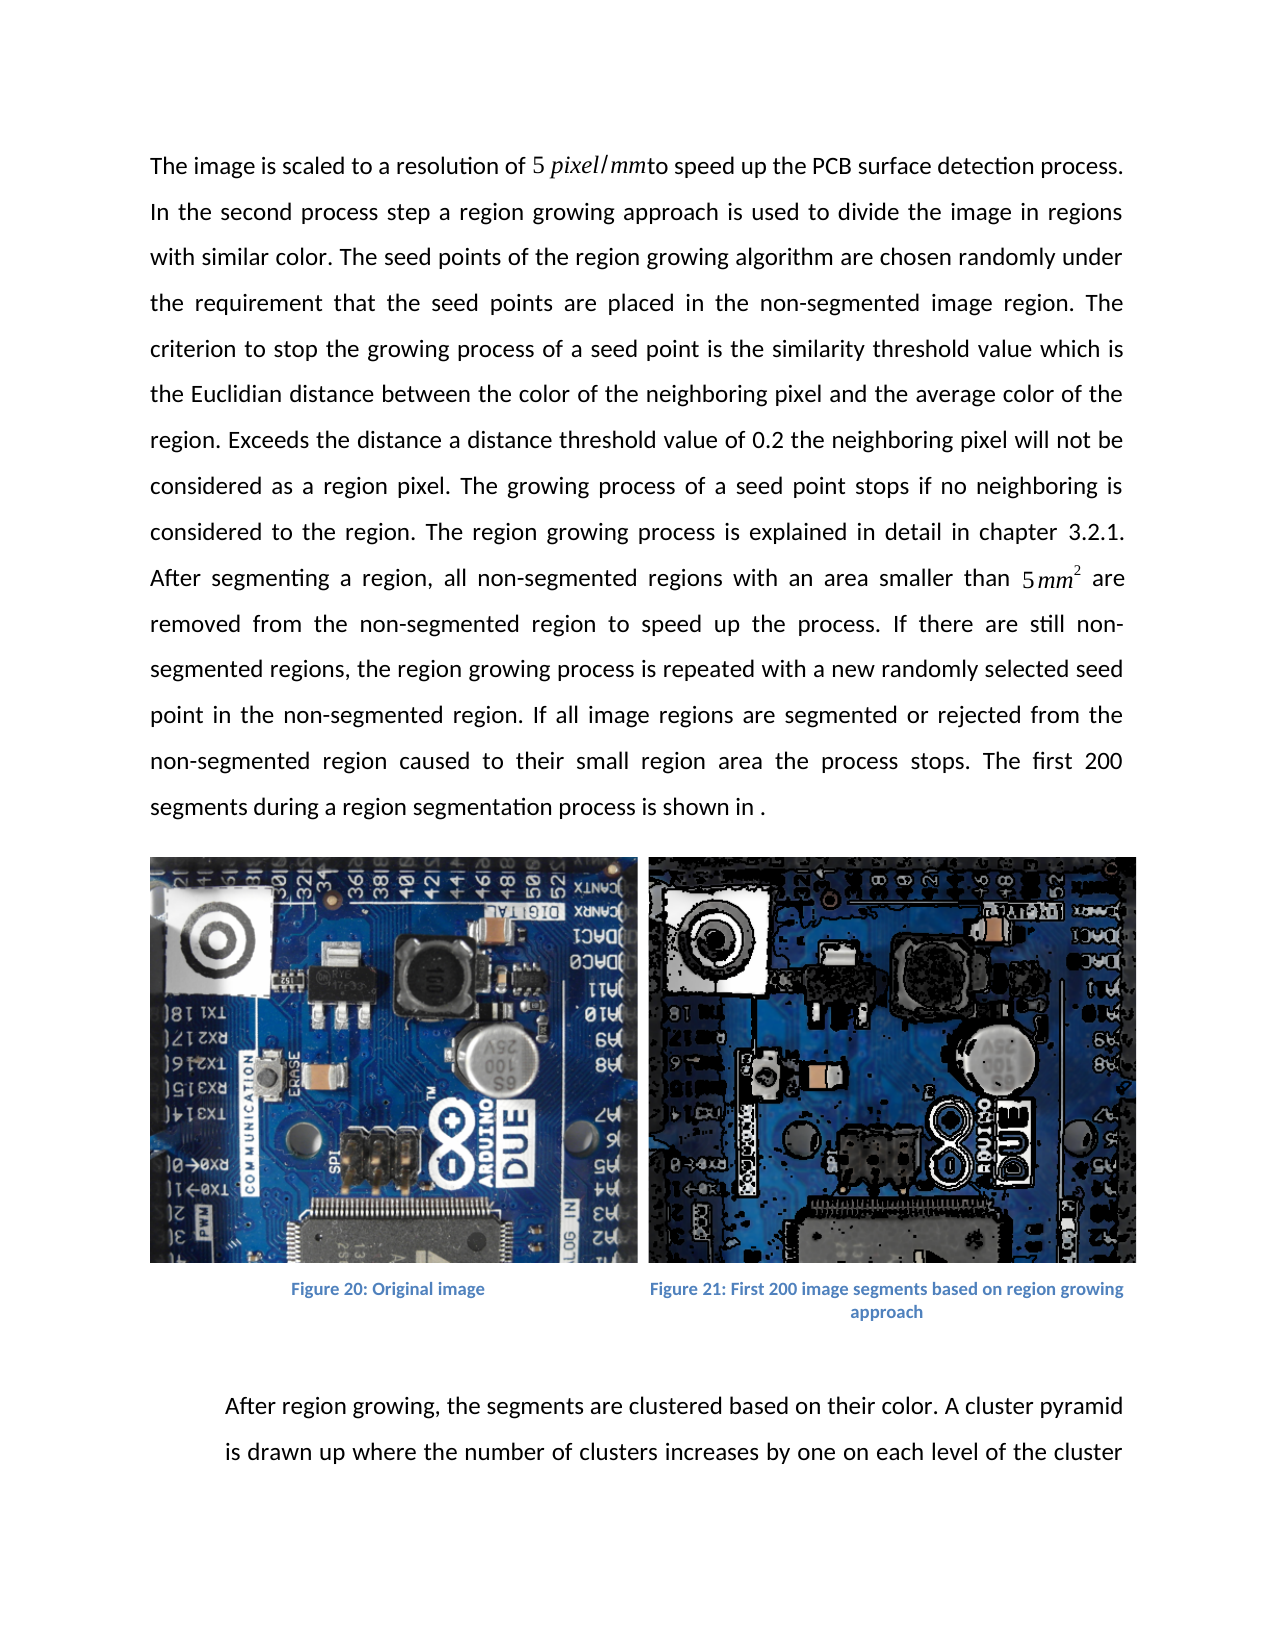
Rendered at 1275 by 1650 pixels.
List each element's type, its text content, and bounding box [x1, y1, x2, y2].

picture [648, 857, 1137, 1263]
picture [150, 857, 638, 1263]
text The image is scaled to a resolution of to speed up the PCB surface detection process. In the second process step a region growing approach is used to divide the image in regions with similar color. The seed points of the region growing algorithm are chosen randomly under the requirement that the seed points are placed in the non-segmented image region. The criterion to stop the growing process of a seed point is the similarity threshold value which is the Euclidian distance between the color of the neighboring pixel and the average color of the region. Exceeds the distance a distance threshold value of 0.2 the neighboring pixel will not be considered as a region pixel. The growing process of a seed point stops if no neighboring is considered to the region. The region growing process is explained in detail in chapter 3.2.1. After segmenting a region, all non-segmented regions with an area smaller than are removed from the non-segmented region to speed up the process. If there are still non-segmented regions, the region growing process is repeated with a new randomly selected seed point in the non-segmented region. If all image regions are segmented or rejected from the non-segmented region caused to their small region area the process stops. The first 200 segments during a region segmentation process is shown in . [150, 150, 1125, 821]
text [225, 1390, 1125, 1466]
